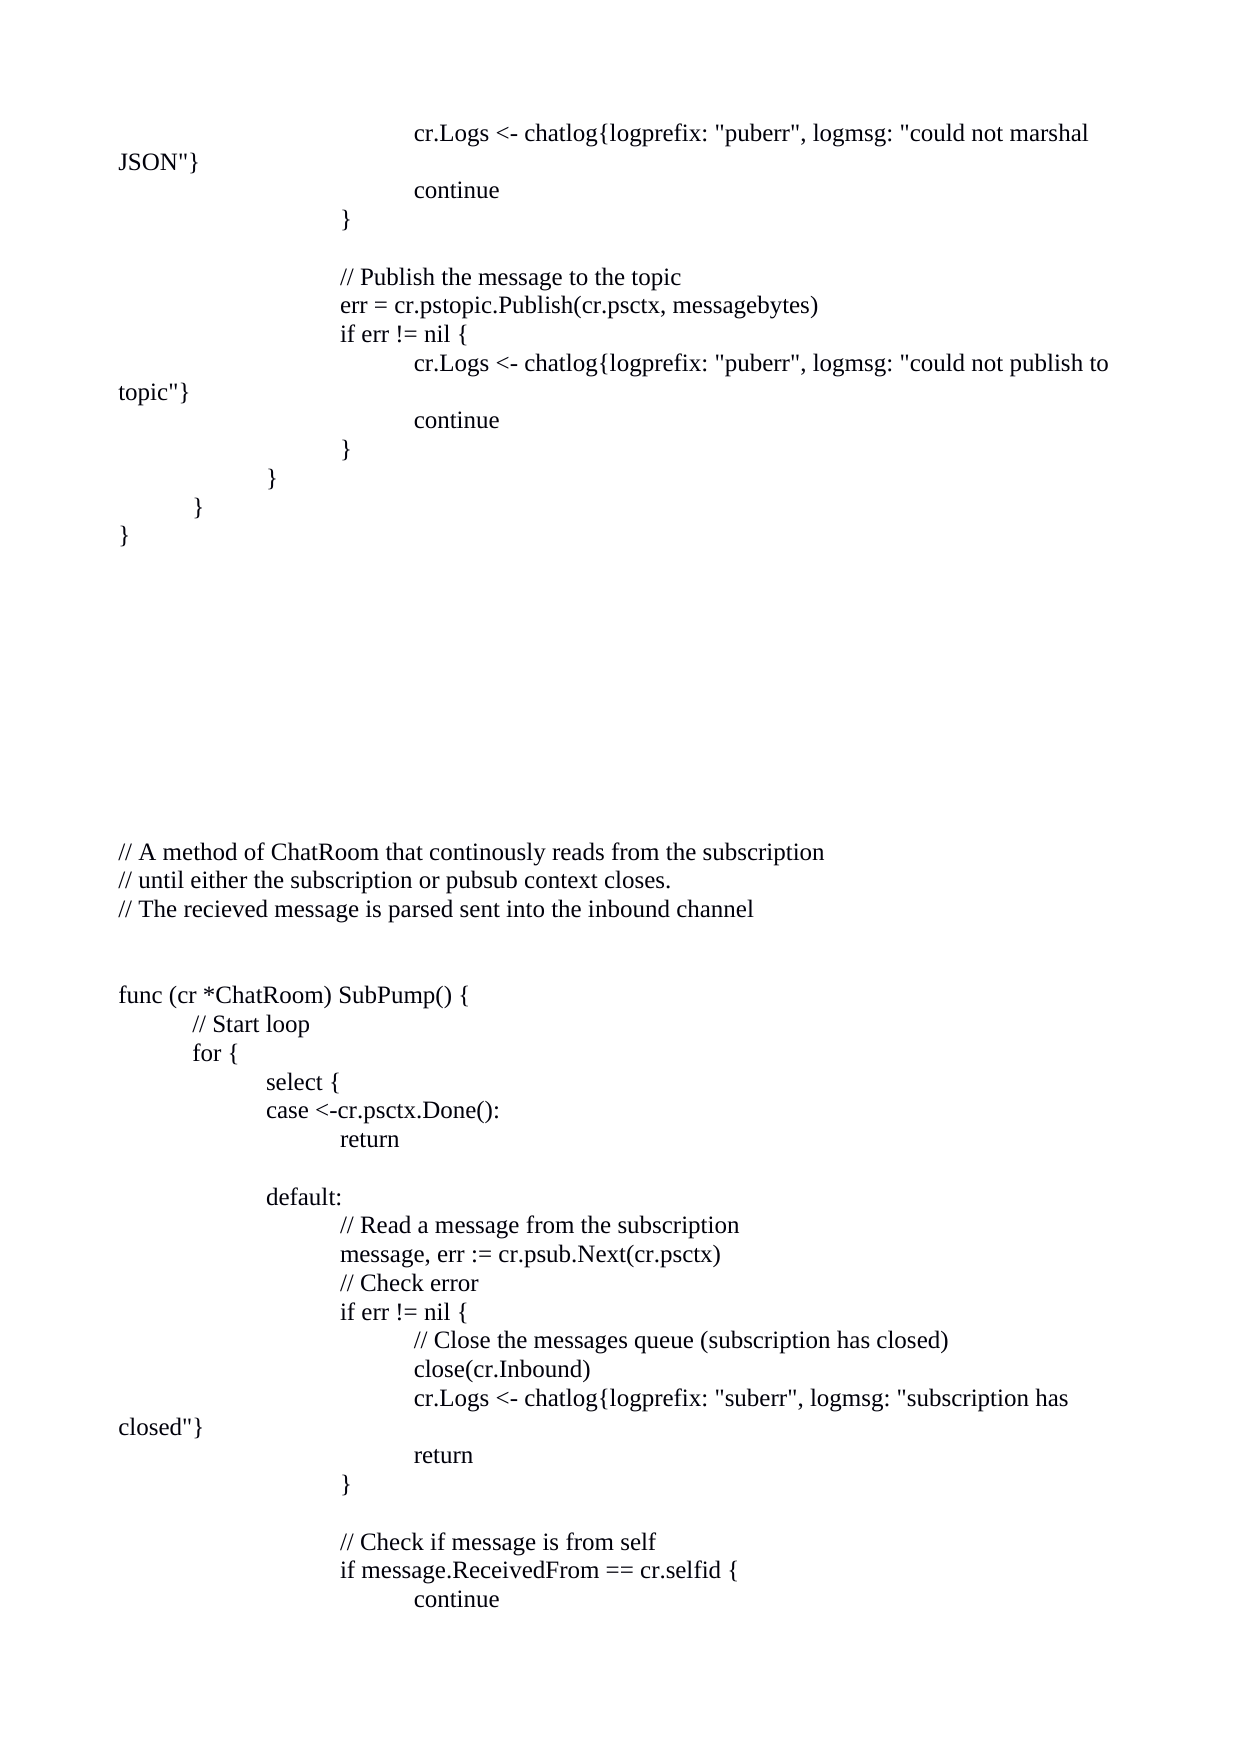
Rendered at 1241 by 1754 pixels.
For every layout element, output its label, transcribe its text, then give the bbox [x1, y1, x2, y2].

text if err != nil { [118, 1297, 1122, 1326]
text close(cr.Inbound) [118, 1354, 1122, 1383]
text if message.ReceivedFrom == cr.selfid { [118, 1556, 1122, 1584]
text cr.Logs <- chatlog{logprefix: "puberr", logmsg: "could not publish to topic"} [118, 348, 1122, 406]
text case <-cr.psctx.Done(): [118, 1096, 1122, 1124]
text // Start loop [118, 1009, 1122, 1038]
text err = cr.pstopic.Publish(cr.psctx, messagebytes) [118, 291, 1122, 319]
text return [118, 1124, 1122, 1153]
text } [118, 521, 1122, 549]
text } [118, 492, 1122, 521]
text } [118, 434, 1122, 463]
text } [118, 1469, 1122, 1498]
text // The recieved message is parsed sent into the inbound channel [118, 894, 1122, 923]
text default: [118, 1182, 1122, 1211]
text if err != nil { [118, 319, 1122, 348]
text // Check error [118, 1268, 1122, 1297]
text func (cr *ChatRoom) SubPump() { [118, 981, 1122, 1009]
text // until either the subscription or pubsub context closes. [118, 866, 1122, 894]
text for { [118, 1038, 1122, 1067]
text // A method of ChatRoom that continously reads from the subscription [118, 837, 1122, 866]
text } [118, 463, 1122, 492]
text // Publish the message to the topic [118, 262, 1122, 291]
text cr.Logs <- chatlog{logprefix: "suberr", logmsg: "subscription has closed"} [118, 1383, 1122, 1441]
text message, err := cr.psub.Next(cr.psctx) [118, 1239, 1122, 1268]
text // Close the messages queue (subscription has closed) [118, 1326, 1122, 1354]
text select { [118, 1067, 1122, 1096]
text // Read a message from the subscription [118, 1211, 1122, 1239]
text } [118, 204, 1122, 233]
text cr.Logs <- chatlog{logprefix: "puberr", logmsg: "could not marshal JSON"} [118, 118, 1122, 176]
text continue [118, 1584, 1122, 1613]
text continue [118, 406, 1122, 434]
text continue [118, 176, 1122, 204]
text return [118, 1441, 1122, 1469]
text // Check if message is from self [118, 1527, 1122, 1556]
